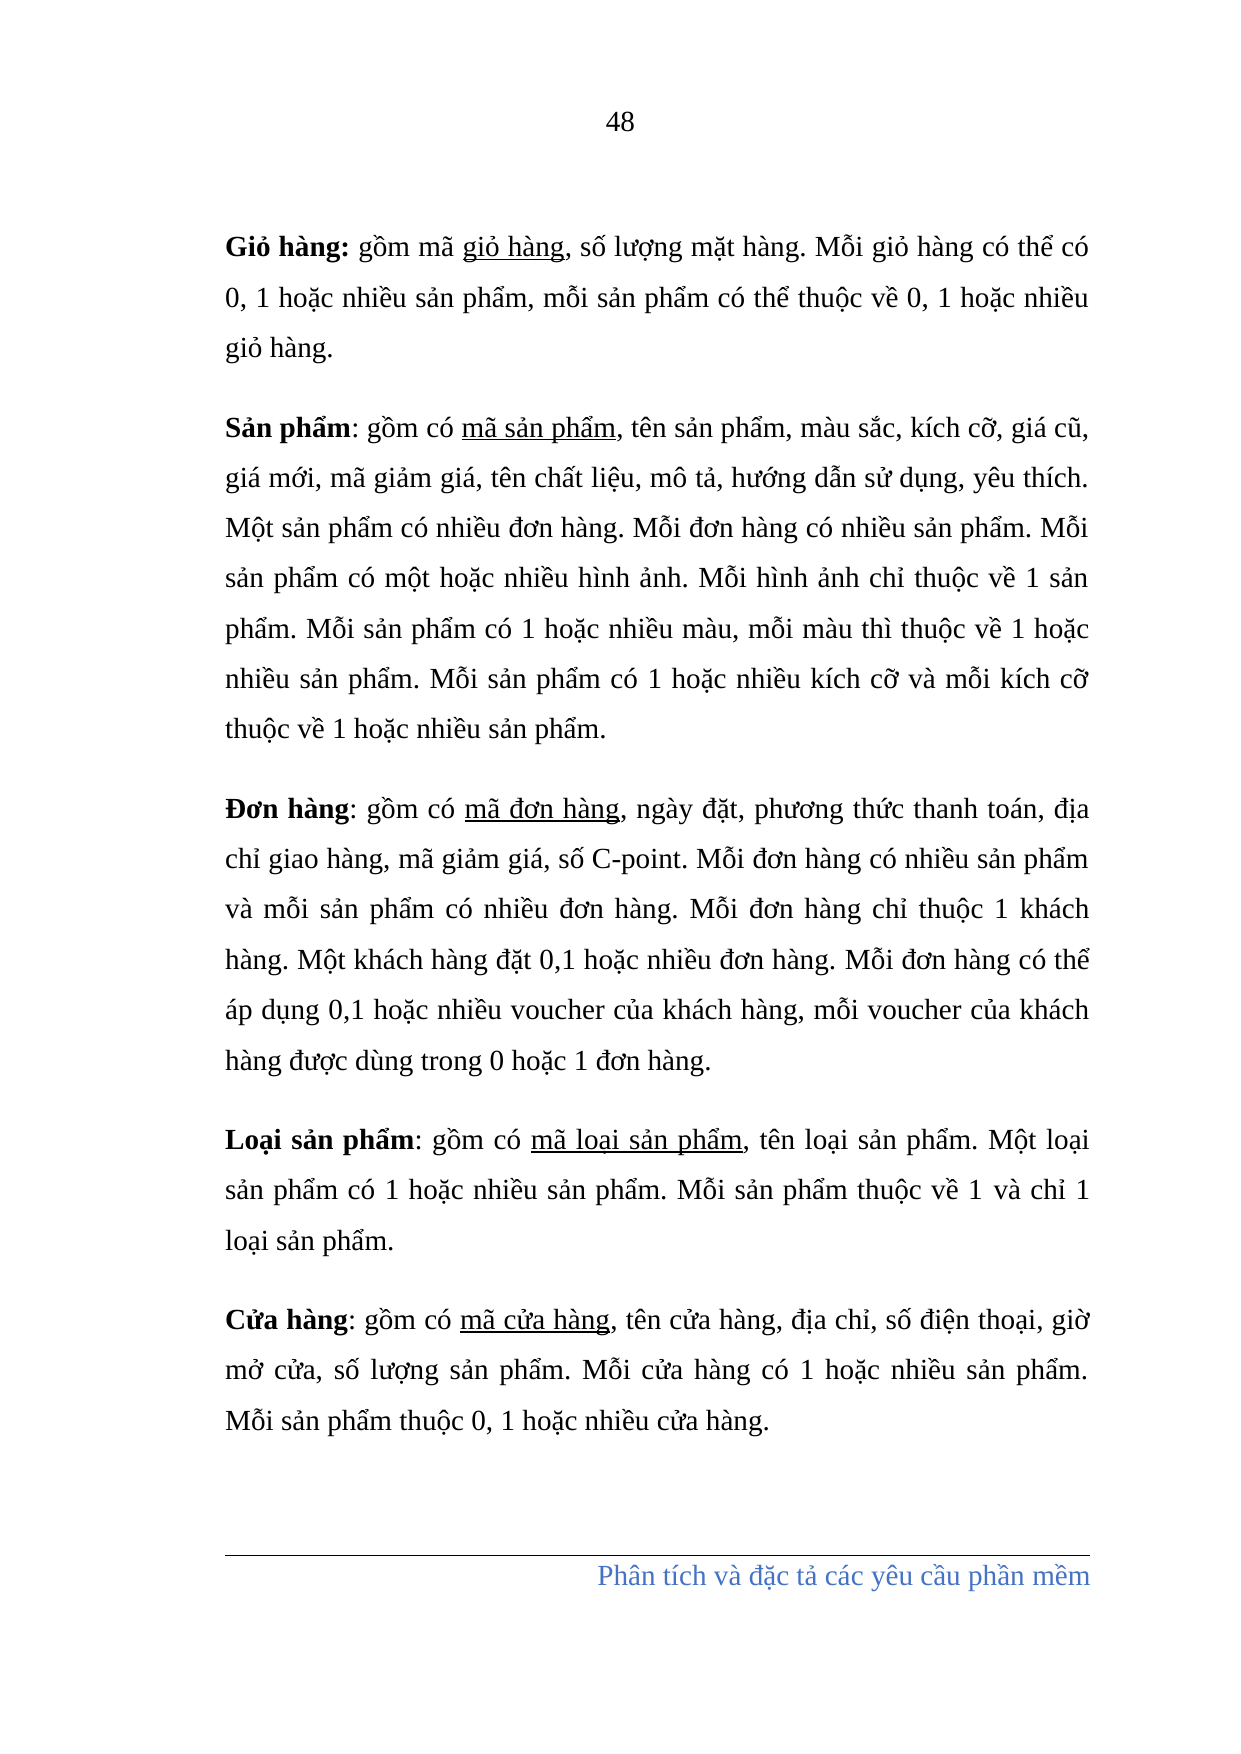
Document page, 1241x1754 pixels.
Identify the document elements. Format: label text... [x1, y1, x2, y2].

text Sản phẩm: gồm có mã sản phẩm, tên sản phẩm, màu sắc, kích cỡ, giá cũ, giá mới, mã giảm giá, tên chất liệu, mô tả, hướng dẫn sử dụng, yêu thích. Một sản phẩm có nhiều đơn hàng. Mỗi đơn hàng có nhiều sản phẩm. Mỗi sản phẩm có một hoặc nhiều hình ảnh. Mỗi hình ảnh chỉ thuộc về 1 sản phẩm. Mỗi sản phẩm có 1 hoặc nhiều màu, mỗi màu thì thuộc về 1 hoặc nhiều sản phẩm. Mỗi sản phẩm có 1 hoặc nhiều kích cỡ và mỗi kích cỡ thuộc về 1 hoặc nhiều sản phẩm. [225, 410, 1090, 745]
text Giỏ hàng: gồm mã giỏ hàng, số lượng mặt hàng. Mỗi giỏ hàng có thể có 0, 1 hoặc nhiều sản phẩm, mỗi sản phẩm có thể thuộc về 0, 1 hoặc nhiều giỏ hàng. [225, 229, 1090, 364]
text Đơn hàng: gồm có mã đơn hàng, ngày đặt, phương thức thanh toán, địa chỉ giao hàng, mã giảm giá, số C-point. Mỗi đơn hàng có nhiều sản phẩm và mỗi sản phẩm có nhiều đơn hàng. Mỗi đơn hàng chỉ thuộc 1 khách hàng. Một khách hàng đặt 0,1 hoặc nhiều đơn hàng. Mỗi đơn hàng có thể áp dụng 0,1 hoặc nhiều voucher của khách hàng, mỗi voucher của khách hàng được dùng trong 0 hoặc 1 đơn hàng. [225, 791, 1090, 1076]
text Cửa hàng: gồm có mã cửa hàng, tên cửa hàng, địa chỉ, số điện thoại, giờ mở cửa, số lượng sản phẩm. Mỗi cửa hàng có 1 hoặc nhiều sản phẩm. Mỗi sản phẩm thuộc 0, 1 hoặc nhiều cửa hàng. [225, 1302, 1090, 1436]
text Loại sản phẩm: gồm có mã loại sản phẩm, tên loại sản phẩm. Một loại sản phẩm có 1 hoặc nhiều sản phẩm. Mỗi sản phẩm thuộc về 1 và chỉ 1 loại sản phẩm. [225, 1122, 1090, 1256]
